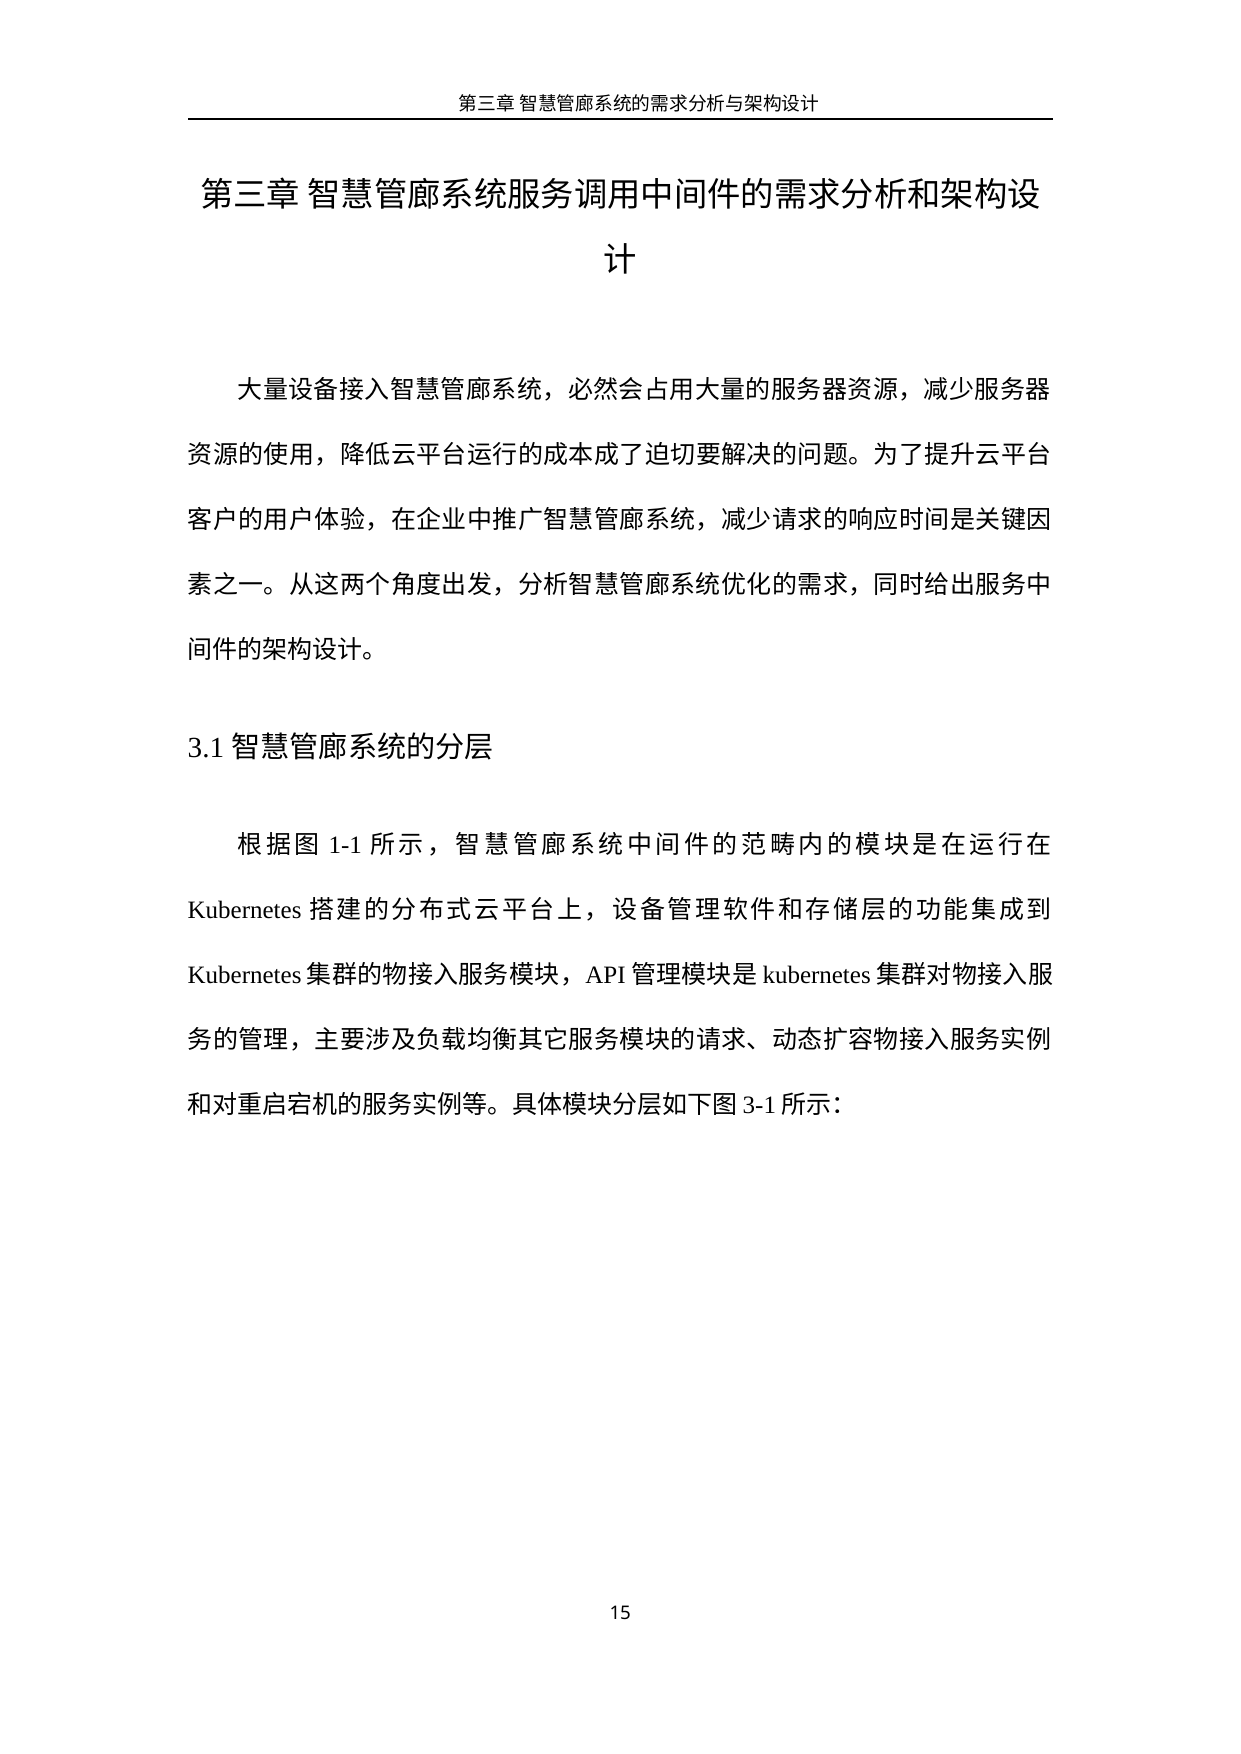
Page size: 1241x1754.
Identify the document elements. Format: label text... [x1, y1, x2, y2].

text 大量设备接入智慧管廊系统，必然会占用大量的服务器资源，减少服务器资源的使用，降低云平台运行的成本成了迫切要解决的问题。为了提升云平台客户的用户体验，在企业中推广智慧管廊系统，减少请求的响应时间是关键因素之一。从这两个角度出发，分析智慧管廊系统优化的需求，同时给出服务中间件的架构设计。 [187, 355, 1053, 680]
text 第三章 智慧管廊系统服务调用中间件的需求分析和架构设计 [187, 160, 1053, 290]
text 根据图1-1所示，智慧管廊系统中间件的范畴内的模块是在运行在Kubernetes搭建的分布式云平台上，设备管理软件和存储层的功能集成到Kubernetes集群的物接入服务模块，API管理模块是kubernetes集群对物接入服务的管理，主要涉及负载均衡其它服务模块的请求、动态扩容物接入服务实例和对重启宕机的服务实例等。具体模块分层如下图3-1所示： [187, 810, 1053, 1135]
text 3.1 智慧管廊系统的分层 [187, 712, 1053, 777]
